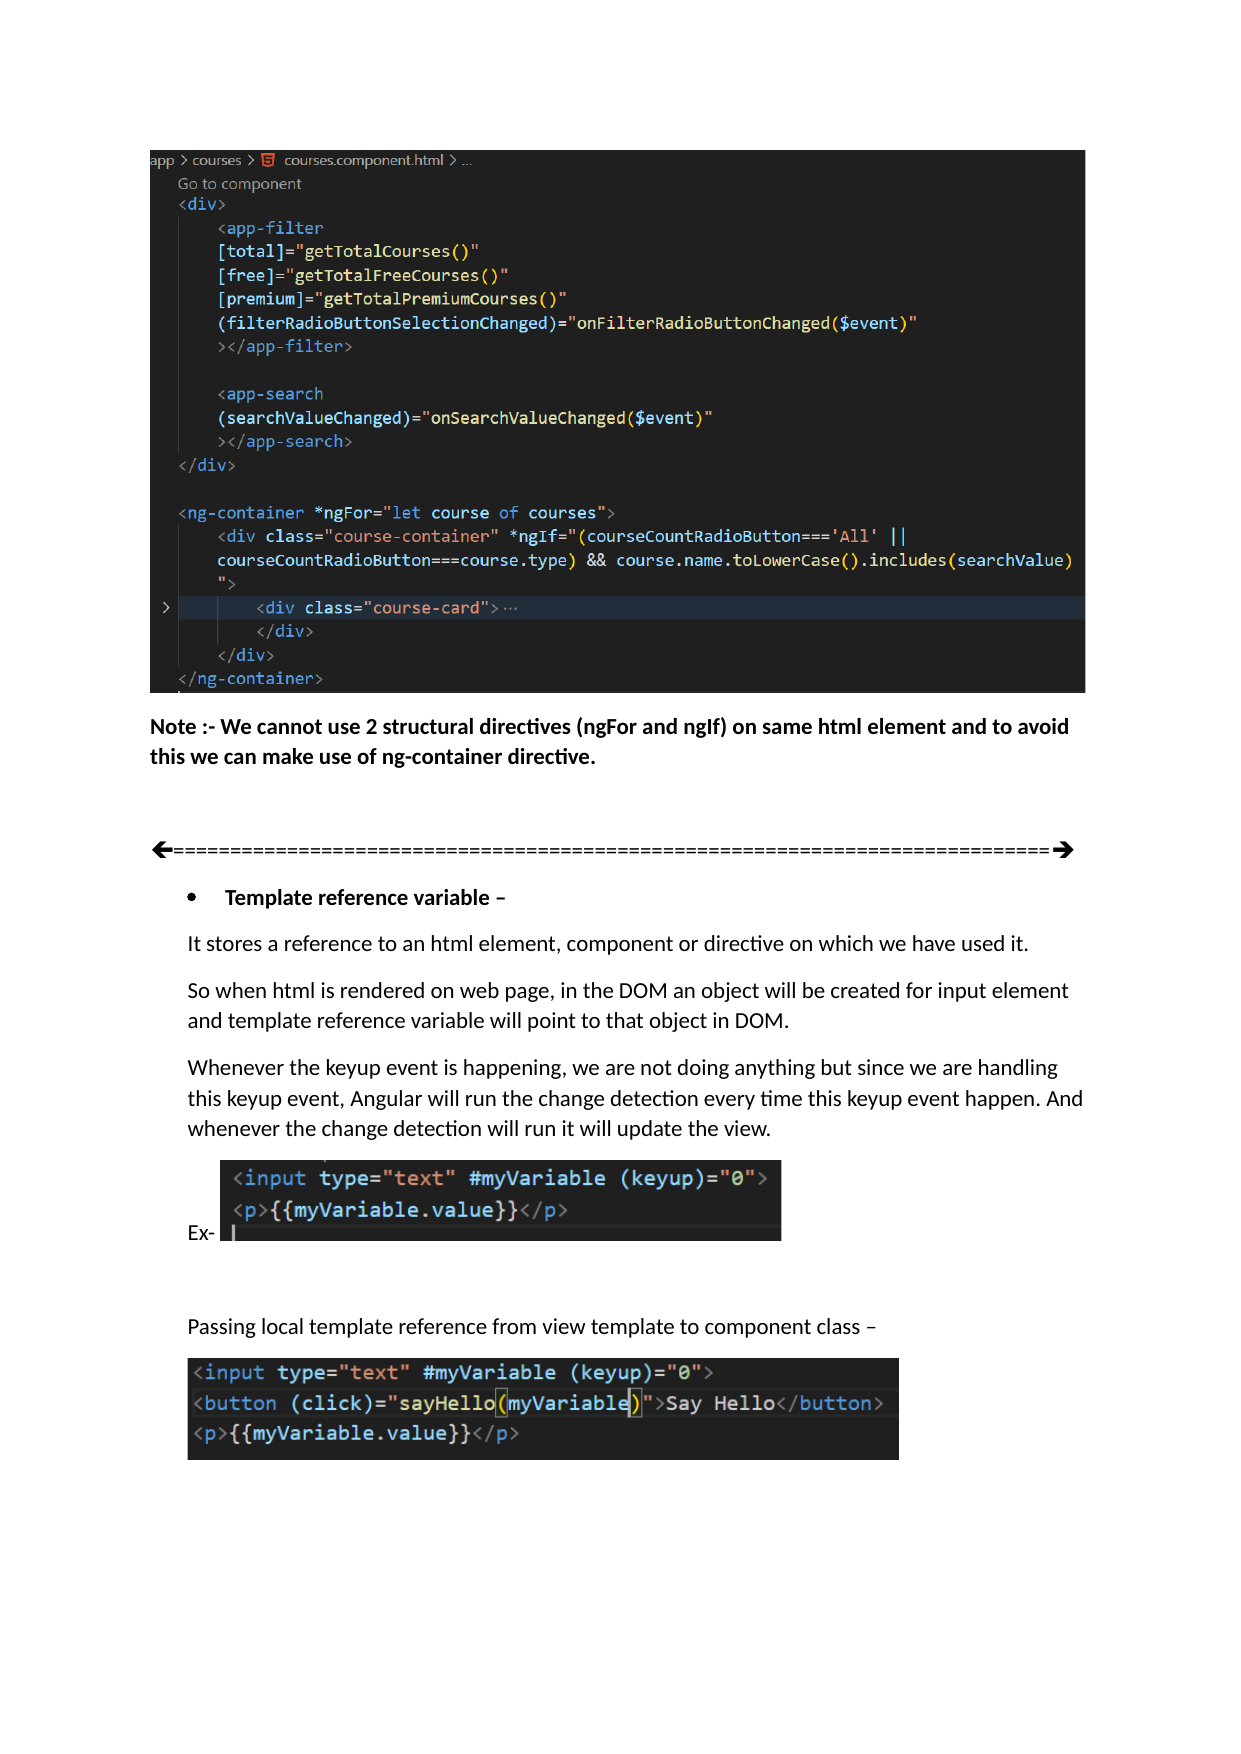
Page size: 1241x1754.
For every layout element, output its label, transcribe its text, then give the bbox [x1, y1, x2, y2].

list Template reference variable – [187, 883, 1090, 911]
text Note :- We cannot use 2 structural directives (ngFor and ngIf) on same html element and to avoid this we can make use of ng-container directive. [150, 712, 1090, 770]
picture [220, 1160, 782, 1241]
text So when html is rendered on web page, in the DOM an object will be created for input element and template reference variable will point to that object in DOM. [187, 976, 1090, 1034]
text ============================================================================= [150, 836, 1090, 864]
picture [150, 150, 1086, 693]
text It stores a reference to an html element, component or directive on which we have used it. [187, 929, 1090, 957]
text Whenever the keyup event is happening, we are not doing anything but since we are handling this keyup event, Angular will run the change detection every time this keyup event happen. And whenever the change detection will run it will update the view. [187, 1053, 1090, 1142]
picture [187, 1358, 899, 1460]
text Passing local template reference from view template to component class – [187, 1312, 1090, 1340]
